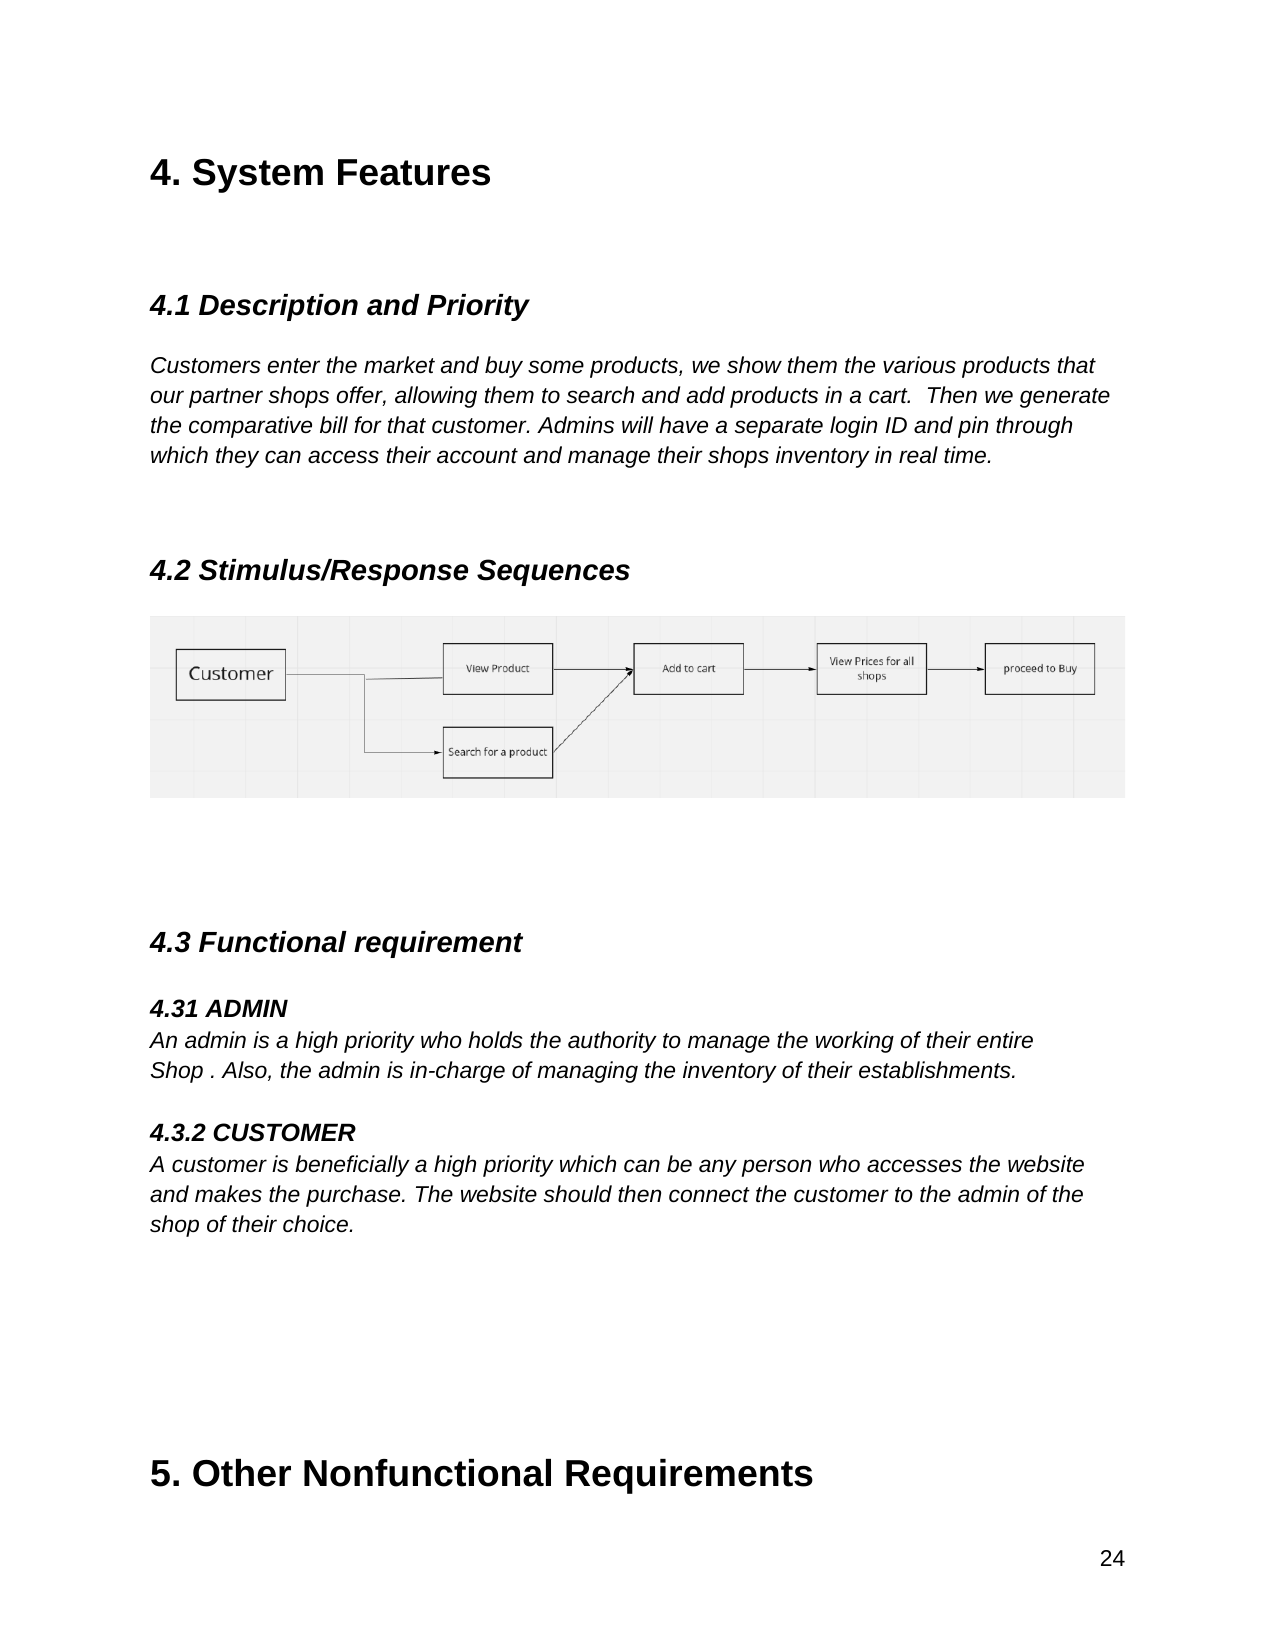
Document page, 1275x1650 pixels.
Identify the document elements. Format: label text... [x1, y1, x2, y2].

text Customers enter the market and buy some products, we show them the various products that our partner shops offer, allowing them to search and add products in a cart. Then we generate the comparative bill for that customer. Admins will have a separate login ID and pin through which they can access their account and manage their shops inventory in real time. [150, 352, 1125, 469]
text 4.3.2 CUSTOMER [150, 1118, 1125, 1146]
text 4.31 ADMIN [150, 994, 1125, 1023]
text 4.2 Stimulus/Response Sequences [150, 553, 1125, 586]
text 4. System Features [150, 150, 1125, 193]
text 4.3 Functional requirement [150, 925, 1125, 959]
text An admin is a high priority who holds the authority to manage the working of their entire [150, 1027, 1125, 1053]
text A customer is beneficially a high priority which can be any person who accesses the website and makes the purchase. The website should then connect the customer to the admin of the shop of their choice. [150, 1151, 1125, 1237]
text 4.1 Description and Priority [150, 288, 1125, 322]
text Shop . Also, the admin is in-charge of managing the inventory of their establishments. [150, 1057, 1125, 1084]
picture [150, 616, 1125, 798]
text 5. Other Nonfunctional Requirements [150, 1451, 1125, 1494]
